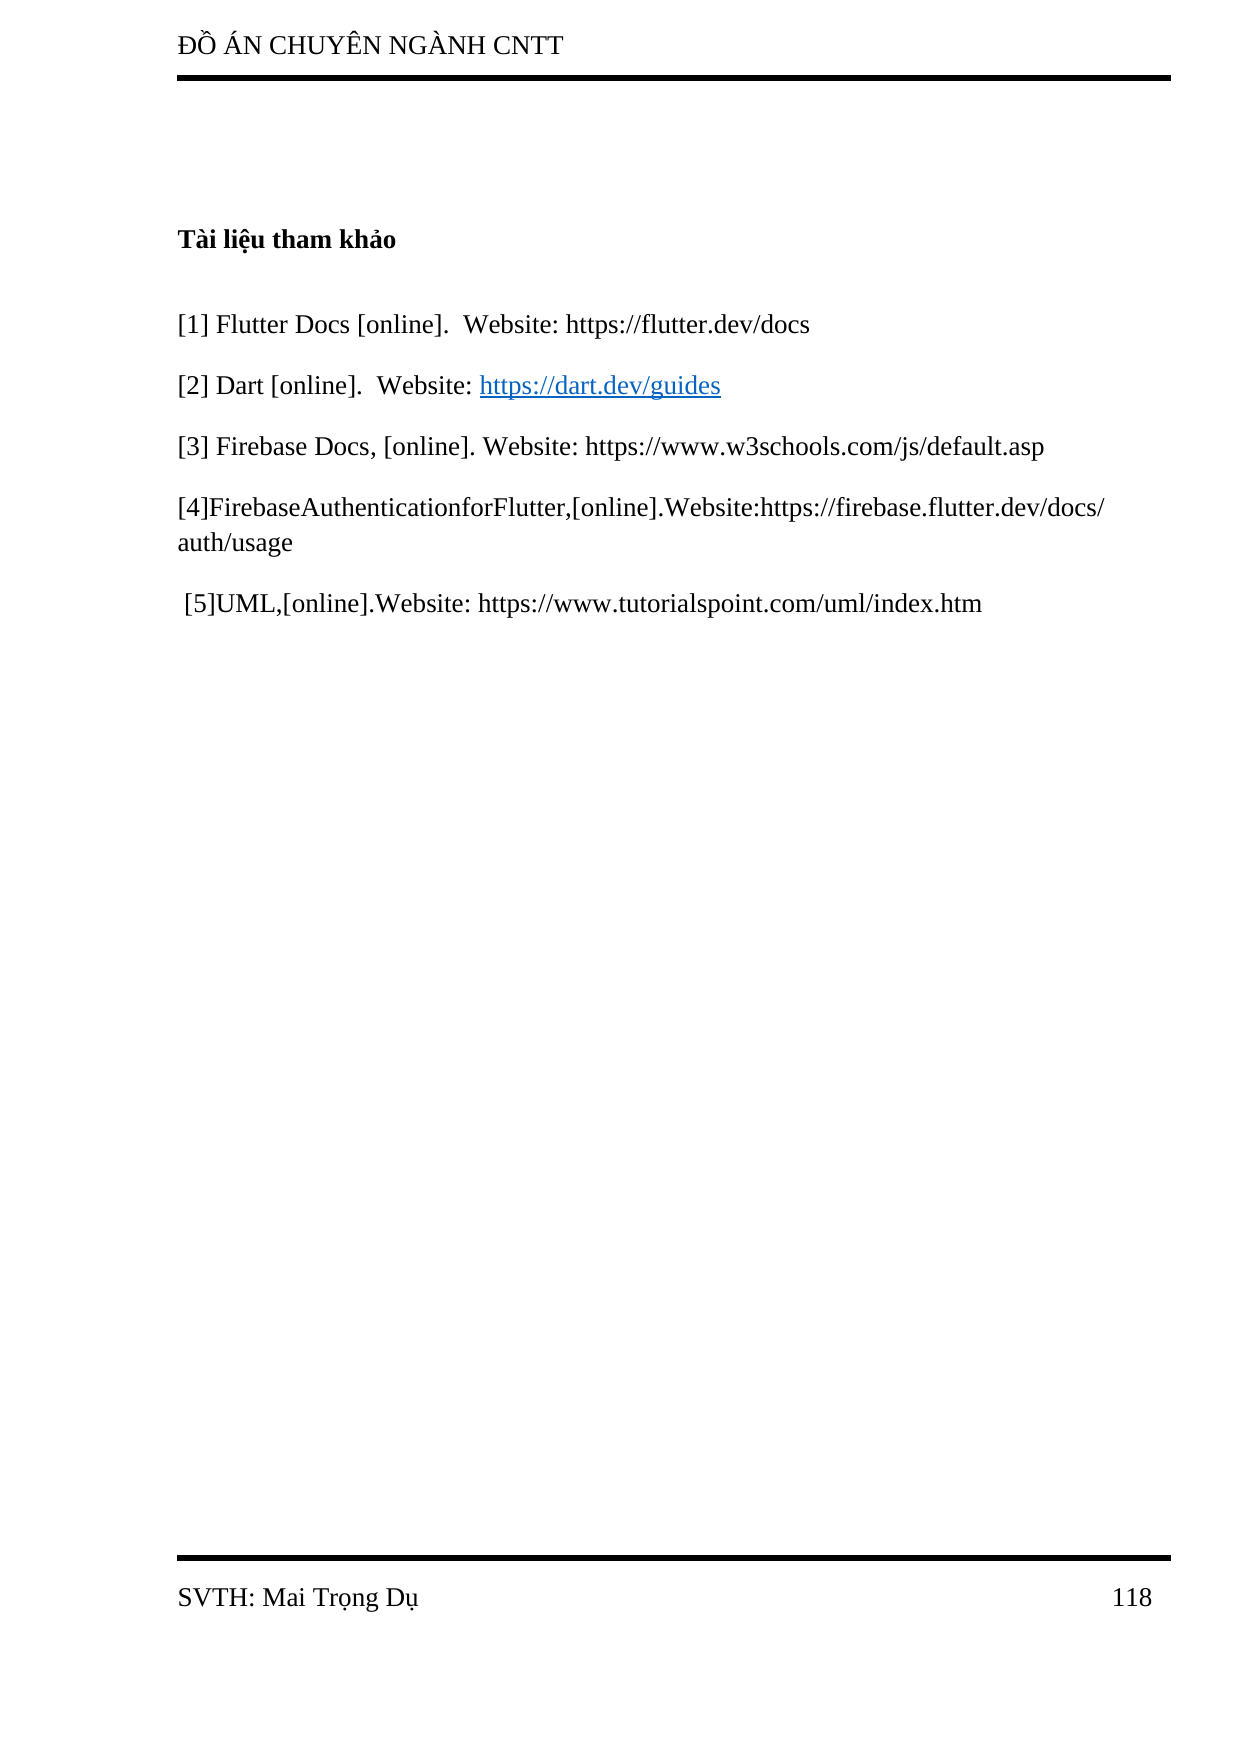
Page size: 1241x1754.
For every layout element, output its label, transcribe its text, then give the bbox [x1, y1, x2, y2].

text [2] Dart [online]. Website: https://dart.dev/guides [177, 369, 1122, 400]
subtitle Tài liệu tham khảo [177, 223, 1122, 254]
text [4]FirebaseAuthenticationforFlutter,[online].Website:https://firebase.flutter.dev/docs/auth/usage [177, 491, 1122, 558]
text [3] Firebase Docs, [online]. Website: https://www.w3schools.com/js/default.asp [177, 430, 1122, 461]
text [1] Flutter Docs [online]. Website: https://flutter.dev/docs [177, 308, 1122, 340]
text [5]UML,[online].Website: https://www.tutorialspoint.com/uml/index.htm [177, 587, 1122, 618]
